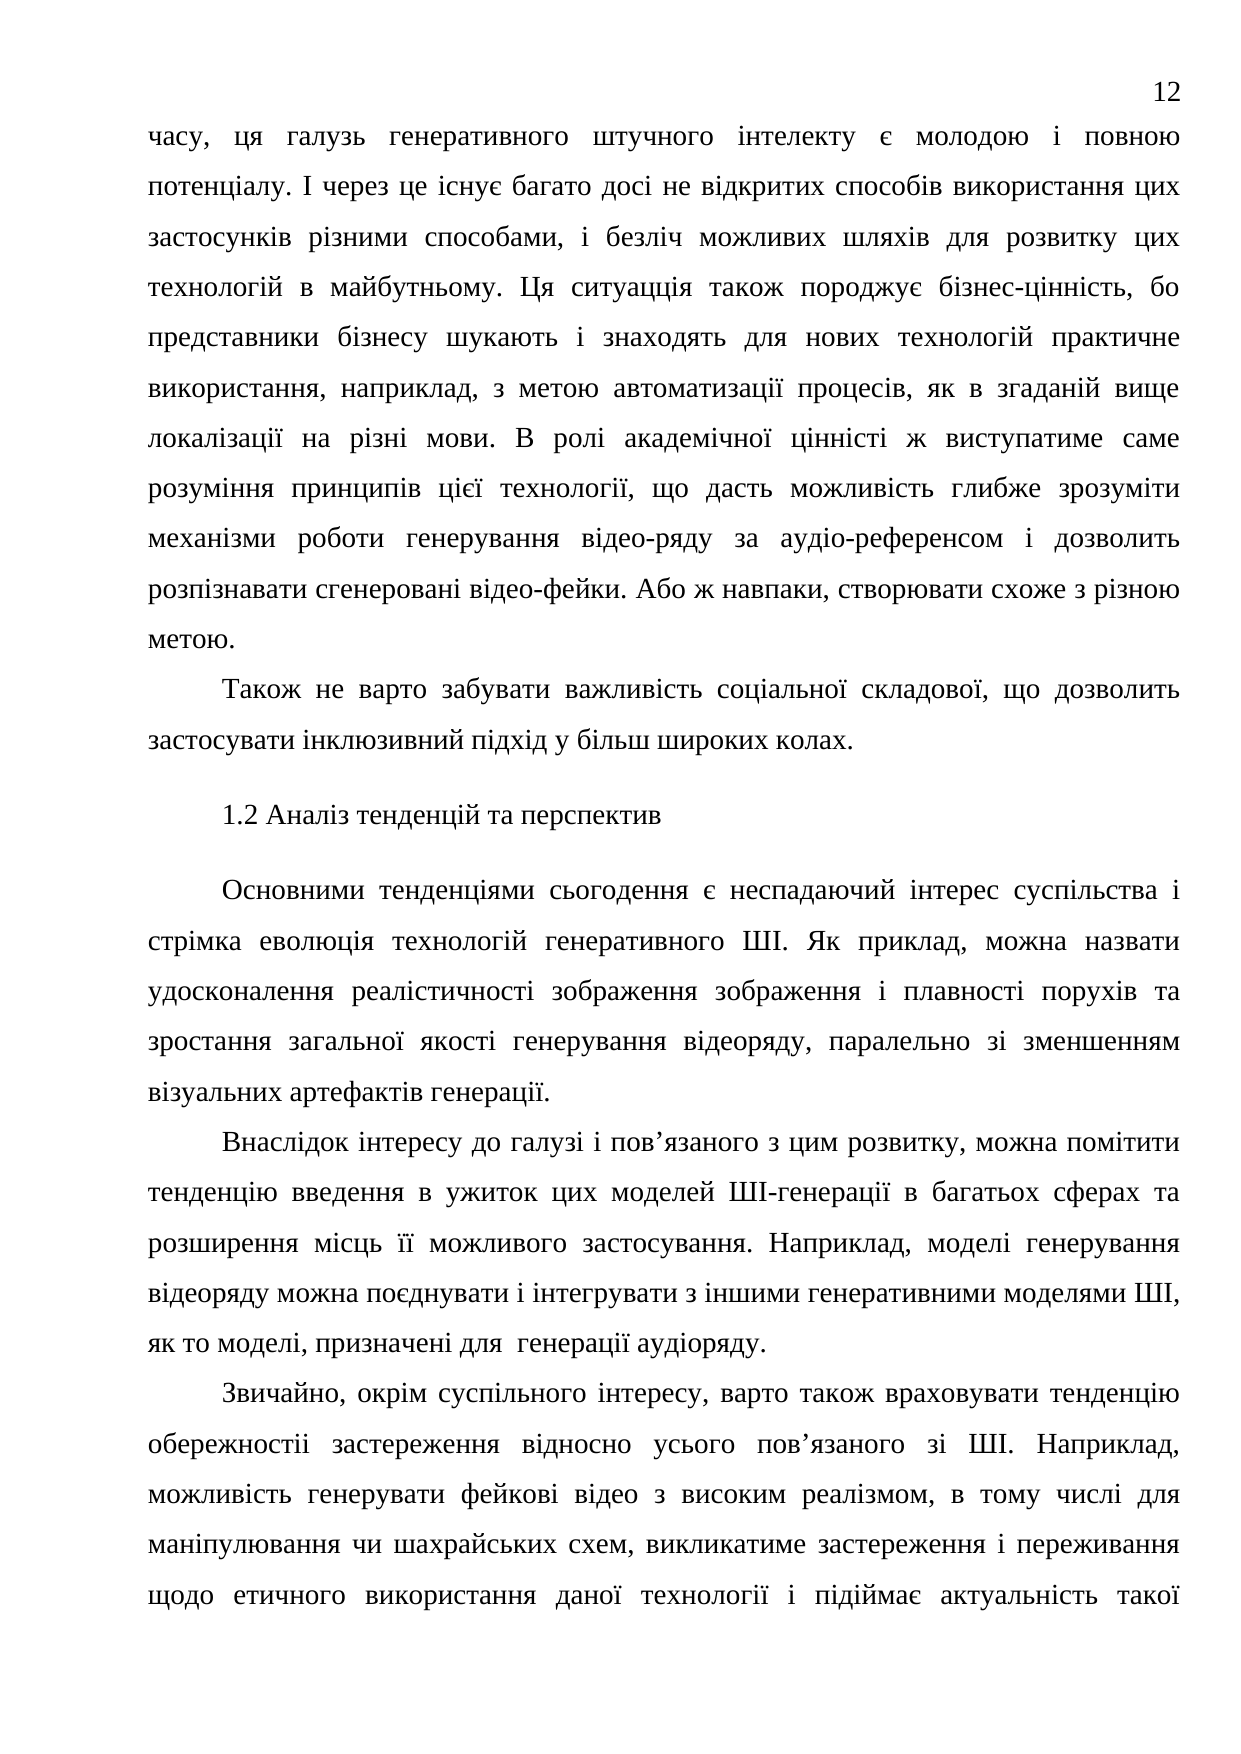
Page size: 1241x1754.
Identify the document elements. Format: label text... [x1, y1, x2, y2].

subtitle 1.2 Аналіз тенденцій та перспектив [148, 797, 1181, 831]
text Внаслідок інтересу до галузі і пов’язаного з цим розвитку, можна помітити тенденцію введення в ужиток цих моделей ШІ-генерації в багатьох сферах та розширення місць її можливого застосування. Наприклад, моделі генерування відеоряду можна поєднувати і інтегрувати з іншими генеративними моделями ШІ, як то моделі, призначені для генерації аудіоряду. [148, 1124, 1181, 1359]
text Також не варто забувати важливість соціальної складової, що дозволить застосувати інклюзивний підхід у більш широких колах. [148, 672, 1181, 755]
text Основними тенденціями сьогодення є неспадаючий інтерес суспільства і стрімка еволюція технологій генеративного ШІ. Як приклад, можна назвати удосконалення реалістичності зображення зображення і плавності порухів та зростання загальної якості генерування відеоряду, паралельно зі зменшенням візуальних артефактів генерації. [148, 872, 1181, 1107]
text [148, 1376, 1181, 1610]
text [148, 118, 1181, 655]
